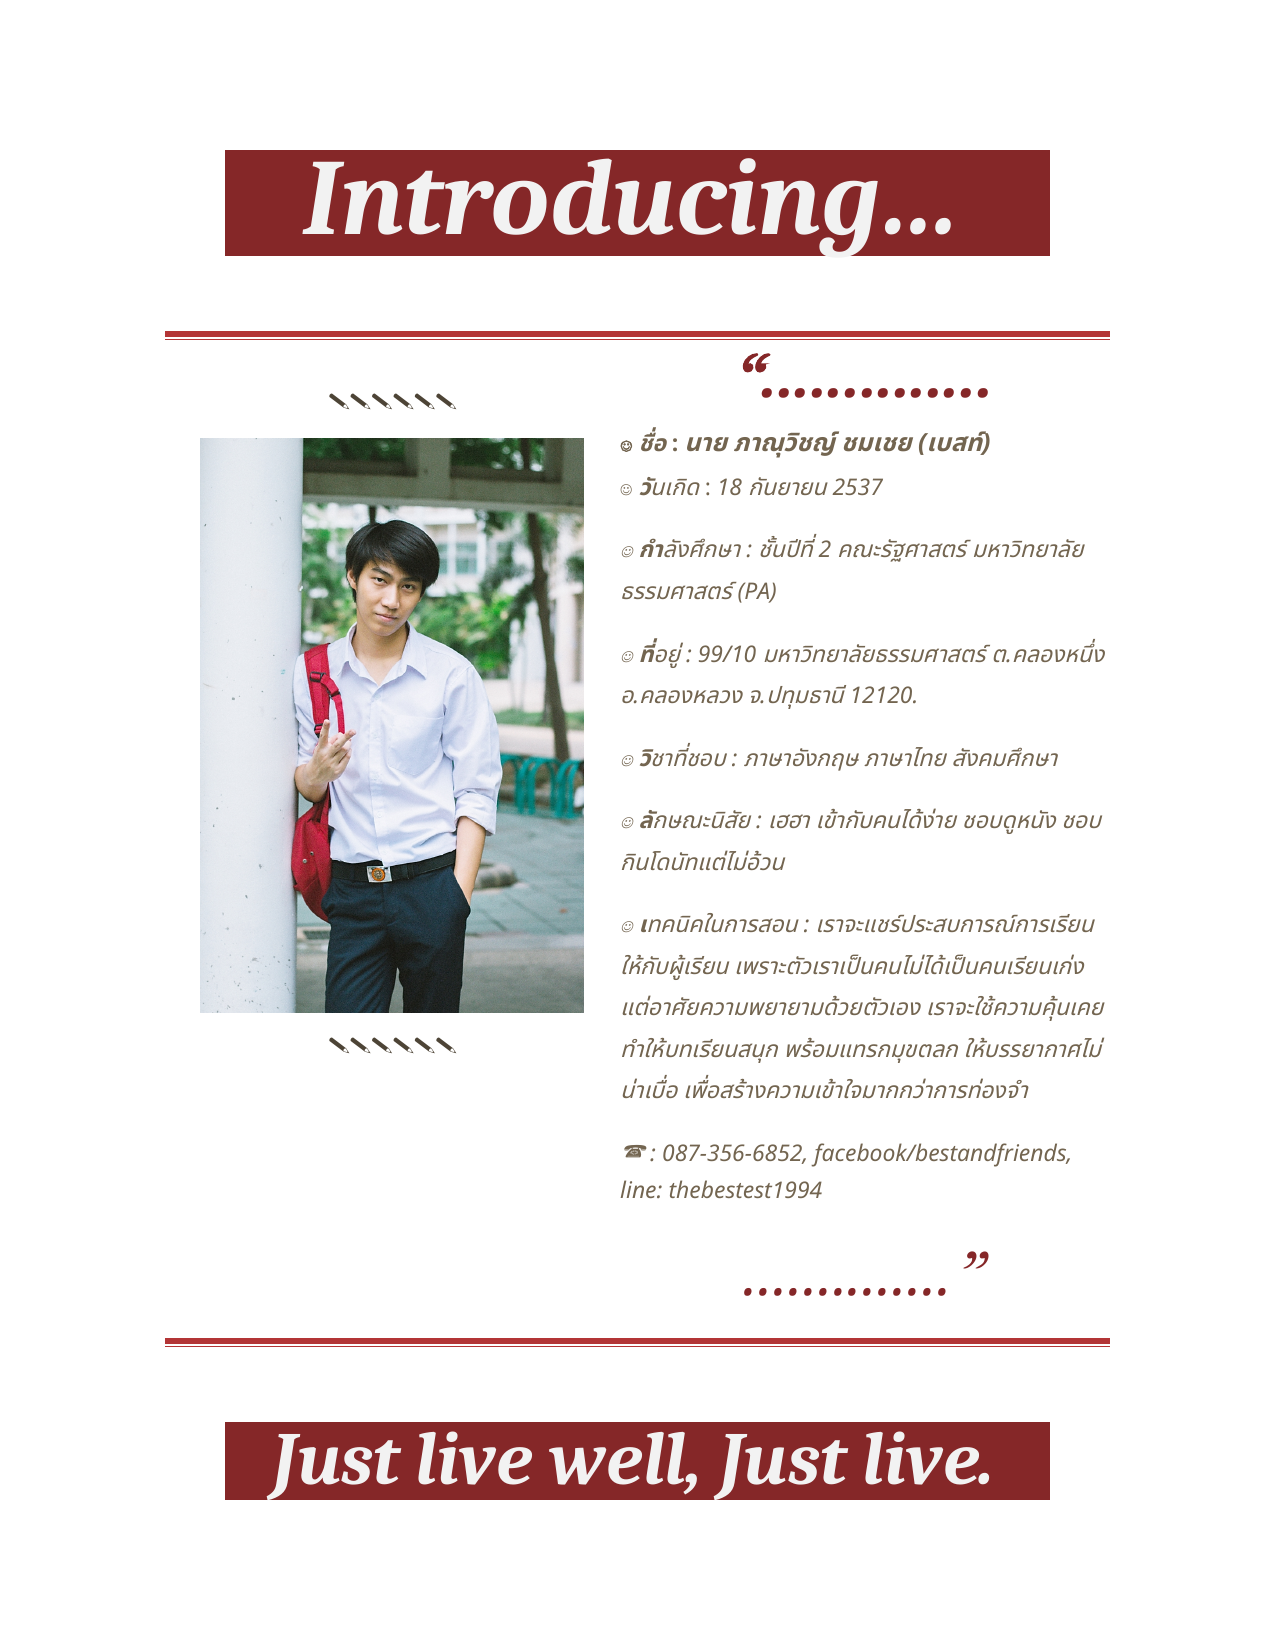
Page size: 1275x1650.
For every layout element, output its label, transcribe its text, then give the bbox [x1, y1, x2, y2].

table_header [165, 340, 620, 1338]
picture [200, 438, 584, 1013]
title Introducing… [225, 150, 1050, 256]
table_header .............. ชื่อ : นาย ภาณุวิชญ์ ชมเชย (เบสท์) วันเกิด : 18 กันยายน 2537 กำลังศึกษา : ชั้นปีที่ 2 คณะรัฐศาสตร์ มหาวิทยาลัยธรรมศาสตร์ (PA) ที่อยู่ : 99/10 มหาวิทยาลัยธรรมศาสตร์ ต.คลองหนึ่ง อ.คลองหลวง จ.ปทุมธานี 12120. วิชาที่ชอบ : ภาษาอังกฤษ ภาษาไทย สังคมศึกษา ลักษณะนิสัย : เฮฮา เข้ากับคนได้ง่าย ชอบดูหนัง ชอบกินโดนัทแต่ไม่อ้วน เทคนิคในการสอน : เราจะแชร์ประสบการณ์การเรียนให้กับผู้เรียน เพราะตัวเราเป็นคนไม่ได้เป็นคนเรียนเก่งแต่อาศัยความพยายามด้วยตัวเอง เราจะใช้ความคุ้นเคย ทำให้บทเรียนสนุก พร้อมแทรกมุขตลก ให้บรรยากาศไม่น่าเบื่อ เพื่อสร้างความเข้าใจมากกว่าการท่องจำ : 087-356-6852, facebook/bestandfriends, line: thebestest1994 .............. [620, 412, 1110, 1338]
text Just live well, Just live. [225, 1422, 1050, 1500]
